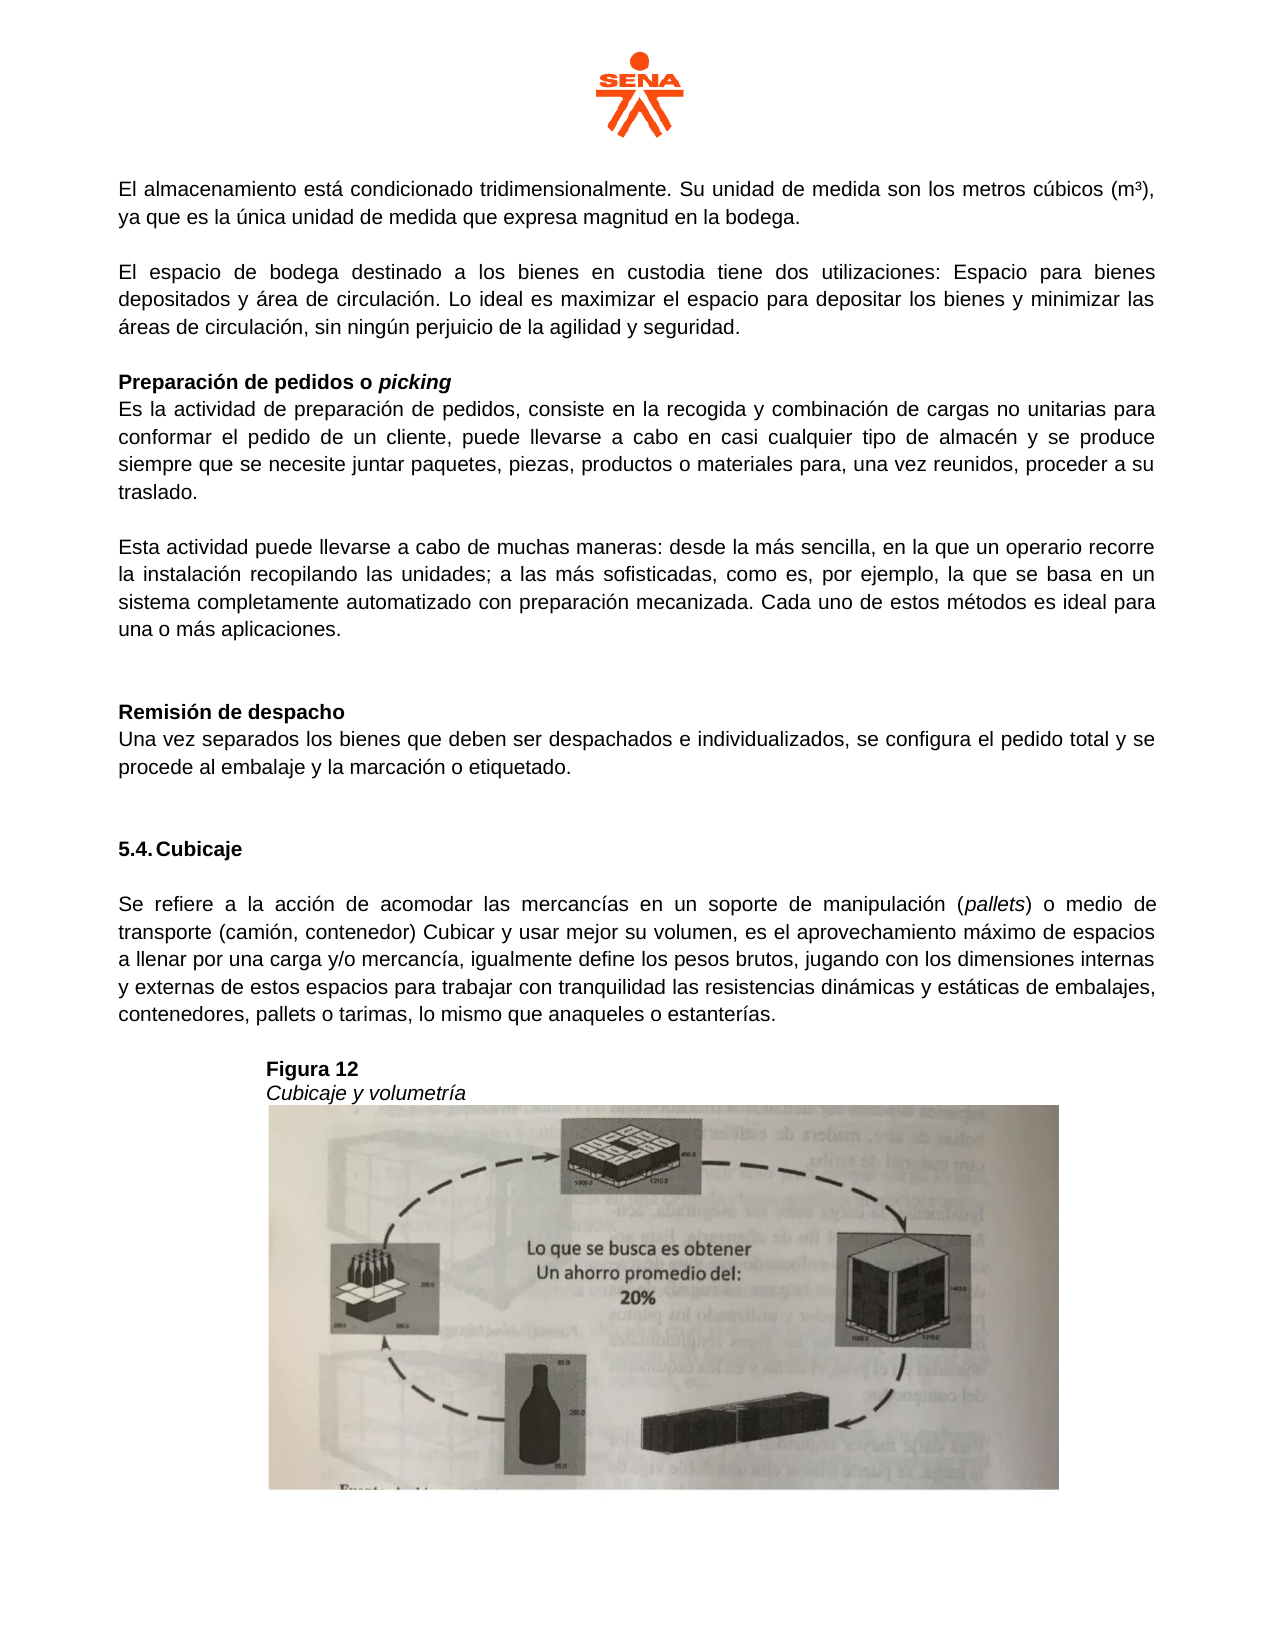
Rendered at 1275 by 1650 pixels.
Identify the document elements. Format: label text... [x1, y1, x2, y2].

text El espacio de bodega destinado a los bienes en custodia tiene dos utilizaciones: Espacio para bienes depositados y área de circulación. Lo ideal es maximizar el espacio para depositar los bienes y minimizar las áreas de circulación, sin ningún perjuicio de la agilidad y seguridad. [118, 260, 1157, 339]
text Esta actividad puede llevarse a cabo de muchas maneras: desde la más sencilla, en la que un operario recorre la instalación recopilando las unidades; a las más sofisticadas, como es, por ejemplo, la que se basa en un sistema completamente automatizado con preparación mecanizada. Cada uno de estos métodos es ideal para una o más aplicaciones. [118, 535, 1157, 641]
text Es la actividad de preparación de pedidos, consiste en la recogida y combinación de cargas no unitarias para conformar el pedido de un cliente, puede llevarse a cabo en casi cualquier tipo de almacén y se produce siempre que se necesite juntar paquetes, piezas, productos o materiales para, una vez reunidos, proceder a su traslado. [118, 397, 1157, 504]
text Preparación de pedidos o picking [118, 370, 1157, 394]
text El almacenamiento está condicionado tridimensionalmente. Su unidad de medida son los metros cúbicos (m³), ya que es la única unidad de medida que expresa magnitud en la bodega. [118, 177, 1157, 229]
text Una vez separados los bienes que deben ser despachados e individualizados, se configura el pedido total y se procede al embalaje y la marcación o etiquetado. [118, 727, 1157, 779]
list Cubicaje [118, 837, 1157, 861]
picture [585, 48, 690, 142]
text Figura 12 [118, 1057, 1157, 1081]
text Se refiere a la acción de acomodar las mercancías en un soporte de manipulación (pallets) o medio de transporte (camión, contenedor) Cubicar y usar mejor su volumen, es el aprovechamiento máximo de espacios a llenar por una carga y/o mercancía, igualmente define los pesos brutos, jugando con los dimensiones internas y externas de estos espacios para trabajar con tranquilidad las resistencias dinámicas y estáticas de embalajes, contenedores, pallets o tarimas, lo mismo que anaqueles o estanterías. [118, 892, 1157, 1026]
text Cubicaje y volumetría [118, 1081, 1157, 1105]
picture [268, 1105, 1059, 1498]
text Remisión de despacho [118, 700, 1157, 724]
